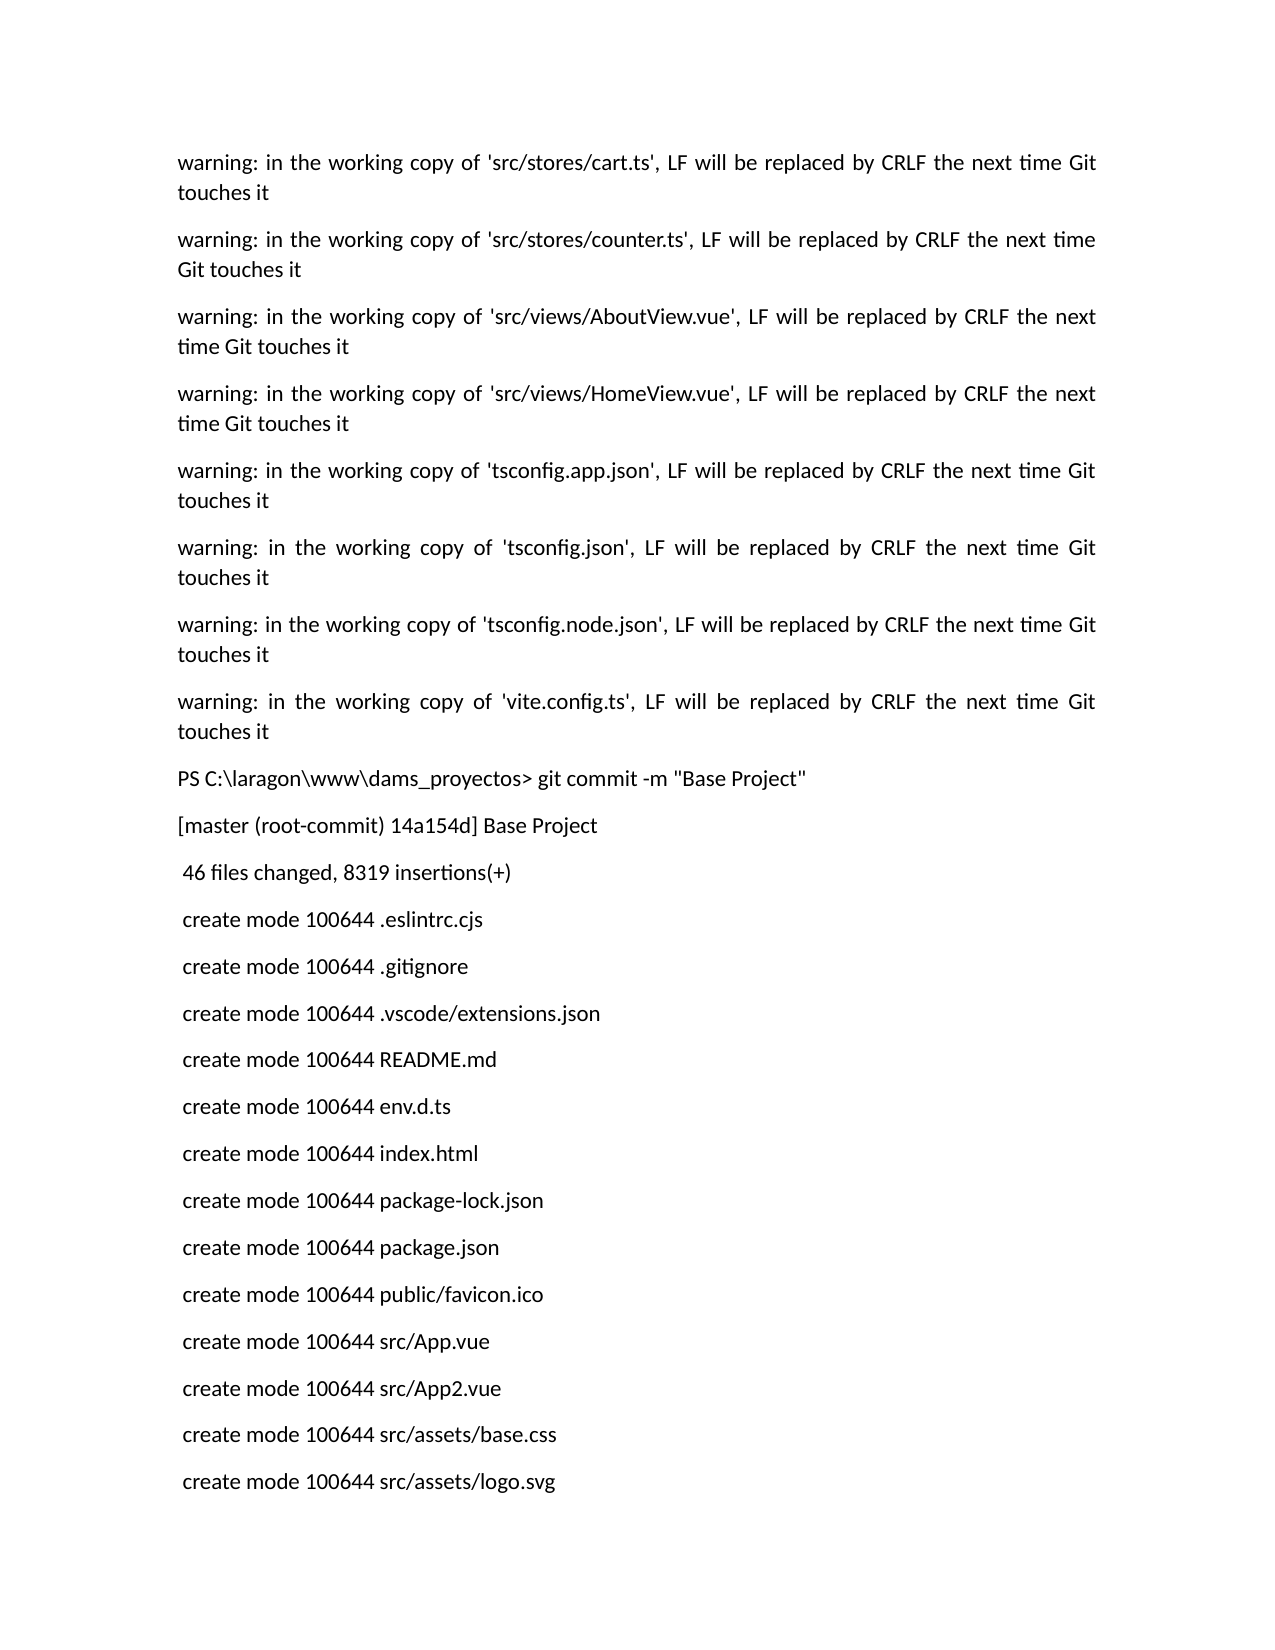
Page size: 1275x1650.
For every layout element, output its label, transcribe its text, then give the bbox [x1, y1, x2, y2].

text create mode 100644 README.md [177, 1046, 1098, 1073]
text create mode 100644 src/assets/logo.svg [177, 1467, 1098, 1495]
text create mode 100644 .eslintrc.cjs [177, 905, 1098, 933]
text create mode 100644 env.d.ts [177, 1092, 1098, 1120]
text warning: in the working copy of 'tsconfig.json', LF will be replaced by CRLF the next time Git touches it [177, 533, 1098, 591]
text [master (root-commit) 14a154d] Base Project [177, 811, 1098, 839]
text warning: in the working copy of 'src/views/HomeView.vue', LF will be replaced by CRLF the next time Git touches it [177, 379, 1098, 437]
text create mode 100644 package-lock.json [177, 1186, 1098, 1214]
text warning: in the working copy of 'vite.config.ts', LF will be replaced by CRLF the next time Git touches it [177, 687, 1098, 745]
text warning: in the working copy of 'tsconfig.app.json', LF will be replaced by CRLF the next time Git touches it [177, 456, 1098, 514]
text create mode 100644 index.html [177, 1139, 1098, 1167]
text create mode 100644 public/favicon.ico [177, 1280, 1098, 1308]
text create mode 100644 package.json [177, 1233, 1098, 1261]
text warning: in the working copy of 'tsconfig.node.json', LF will be replaced by CRLF the next time Git touches it [177, 610, 1098, 668]
text create mode 100644 src/App2.vue [177, 1374, 1098, 1402]
text warning: in the working copy of 'src/stores/cart.ts', LF will be replaced by CRLF the next time Git touches it [177, 148, 1098, 206]
text warning: in the working copy of 'src/views/AboutView.vue', LF will be replaced by CRLF the next time Git touches it [177, 302, 1098, 360]
text create mode 100644 .gitignore [177, 952, 1098, 980]
text warning: in the working copy of 'src/stores/counter.ts', LF will be replaced by CRLF the next time Git touches it [177, 225, 1098, 283]
text create mode 100644 src/App.vue [177, 1327, 1098, 1355]
text create mode 100644 src/assets/base.css [177, 1421, 1098, 1448]
text 46 files changed, 8319 insertions(+) [177, 858, 1098, 886]
text PS C:\laragon\www\dams_proyectos> git commit -m "Base Project" [177, 764, 1098, 792]
text create mode 100644 .vscode/extensions.json [177, 999, 1098, 1027]
